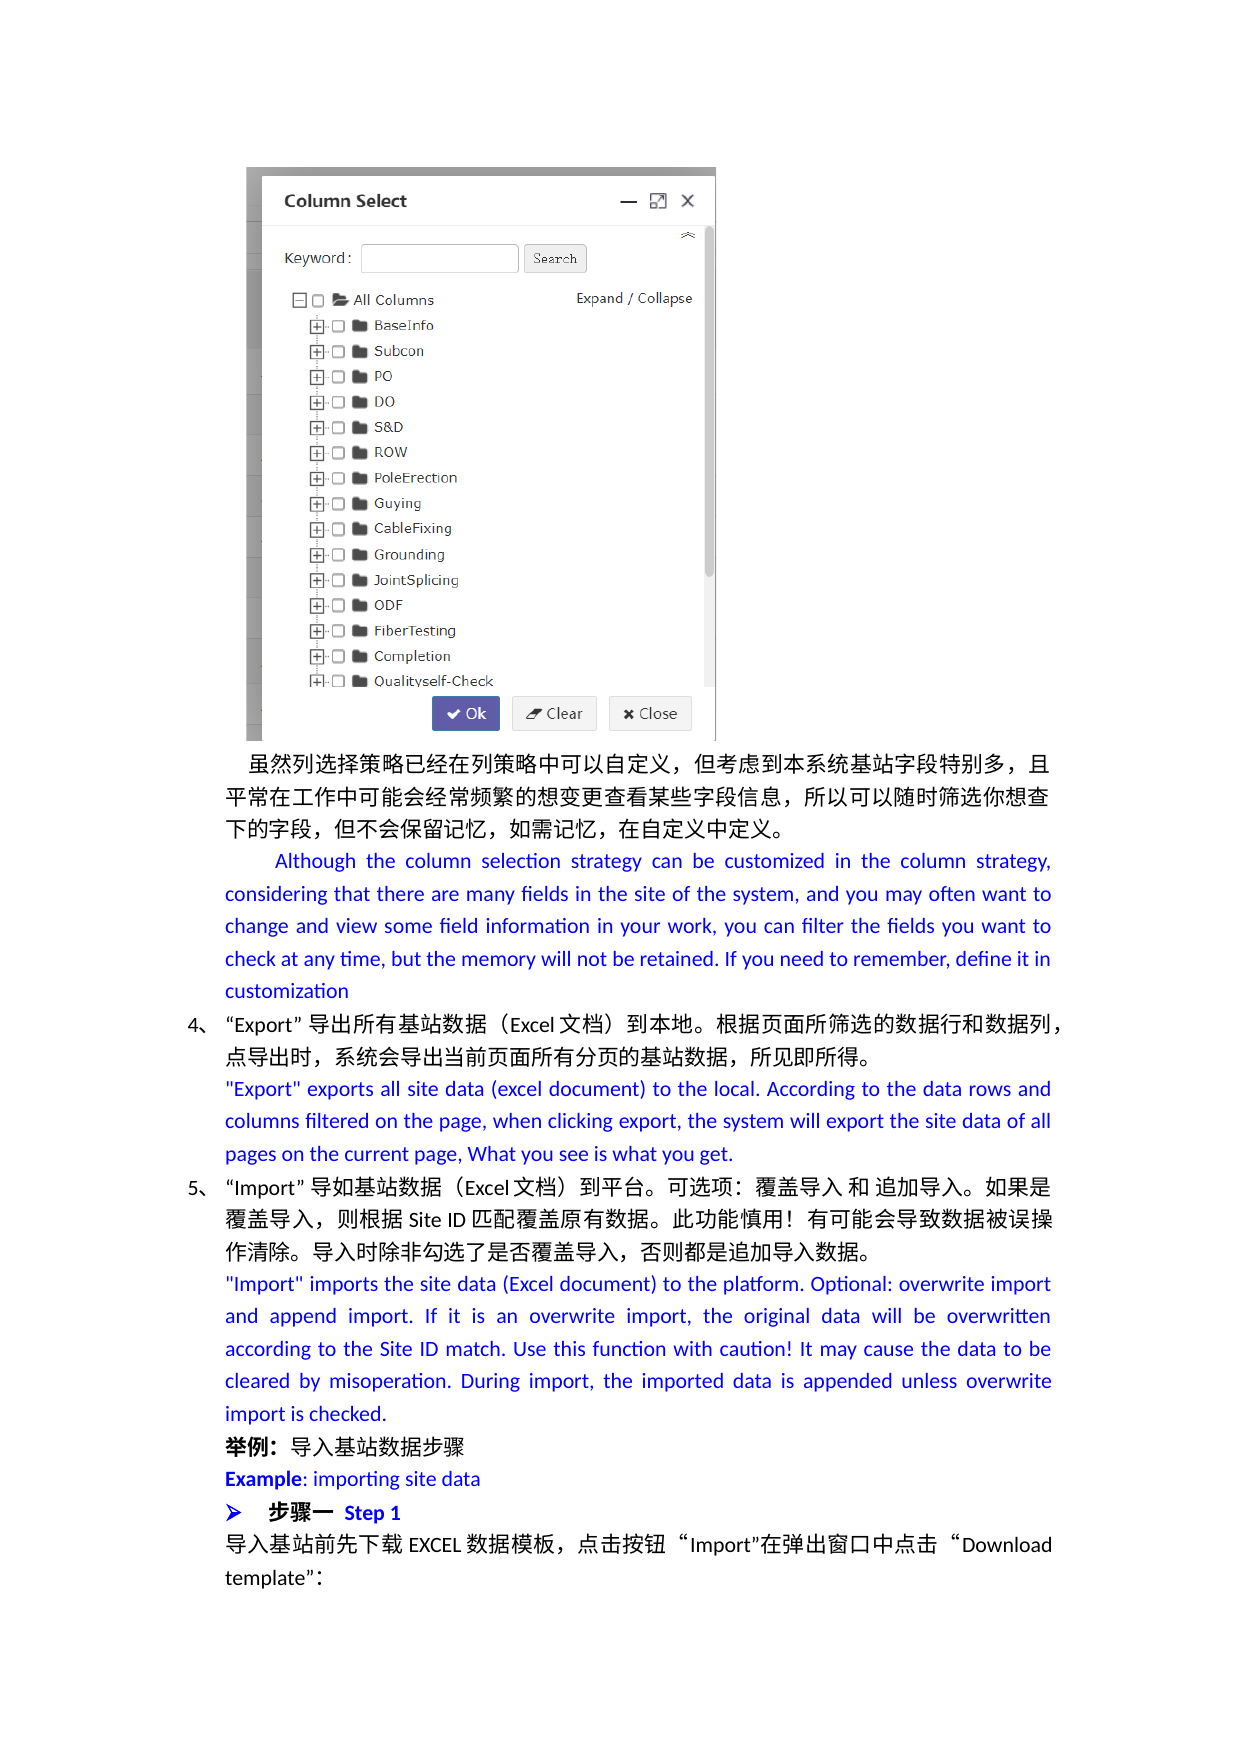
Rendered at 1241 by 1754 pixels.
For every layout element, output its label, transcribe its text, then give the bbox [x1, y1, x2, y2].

text 举例：导入基站数据步骤 [187, 1429, 1053, 1462]
text Example: importing site data [187, 1462, 1053, 1494]
list Although the column selection strategy can be customized in the column strategy, considering that there are many fields in the site of the system, and you may often want to change and view some field information in your work, you can filter the fields you want to check at any time, but the memory will not be retained. If you need to remember, define it in customization [225, 844, 1053, 1007]
list 导入基站前先下载EXCEL数据模板，点击按钮“Import”在弹出窗口中点击“Download template”： [225, 1527, 1053, 1592]
list 步骤一 Step 1 [225, 1494, 1053, 1527]
list “Import” 导如基站数据（Excel文档）到平台。可选项：覆盖导入 和 追加导入。如果是覆盖导入，则根据Site ID匹配覆盖原有数据。此功能慎用！有可能会导致数据被误操作清除。导入时除非勾选了是否覆盖导入，否则都是追加导入数据。 [187, 1169, 1053, 1267]
list “Export” 导出所有基站数据（Excel文档）到本地。根据页面所筛选的数据行和数据列，点导出时，系统会导出当前页面所有分页的基站数据，所见即所得。 [187, 1007, 1053, 1072]
picture [246, 167, 717, 741]
list "Export" exports all site data (excel document) to the local. According to the data rows and columns filtered on the page, when clicking export, the system will export the site data of all pages on the current page, What you see is what you get. [225, 1072, 1053, 1169]
list 虽然列选择策略已经在列策略中可以自定义，但考虑到本系统基站字段特别多，且平常在工作中可能会经常频繁的想变更查看某些字段信息，所以可以随时筛选你想查下的字段，但不会保留记忆，如需记忆，在自定义中定义。 [225, 747, 1053, 844]
list "Import" imports the site data (Excel document) to the platform. Optional: overwrite import and append import. If it is an overwrite import, the original data will be overwritten according to the Site ID match. Use this function with caution! It may cause the data to be cleared by misoperation. During import, the imported data is appended unless overwrite import is checked. [225, 1267, 1053, 1429]
